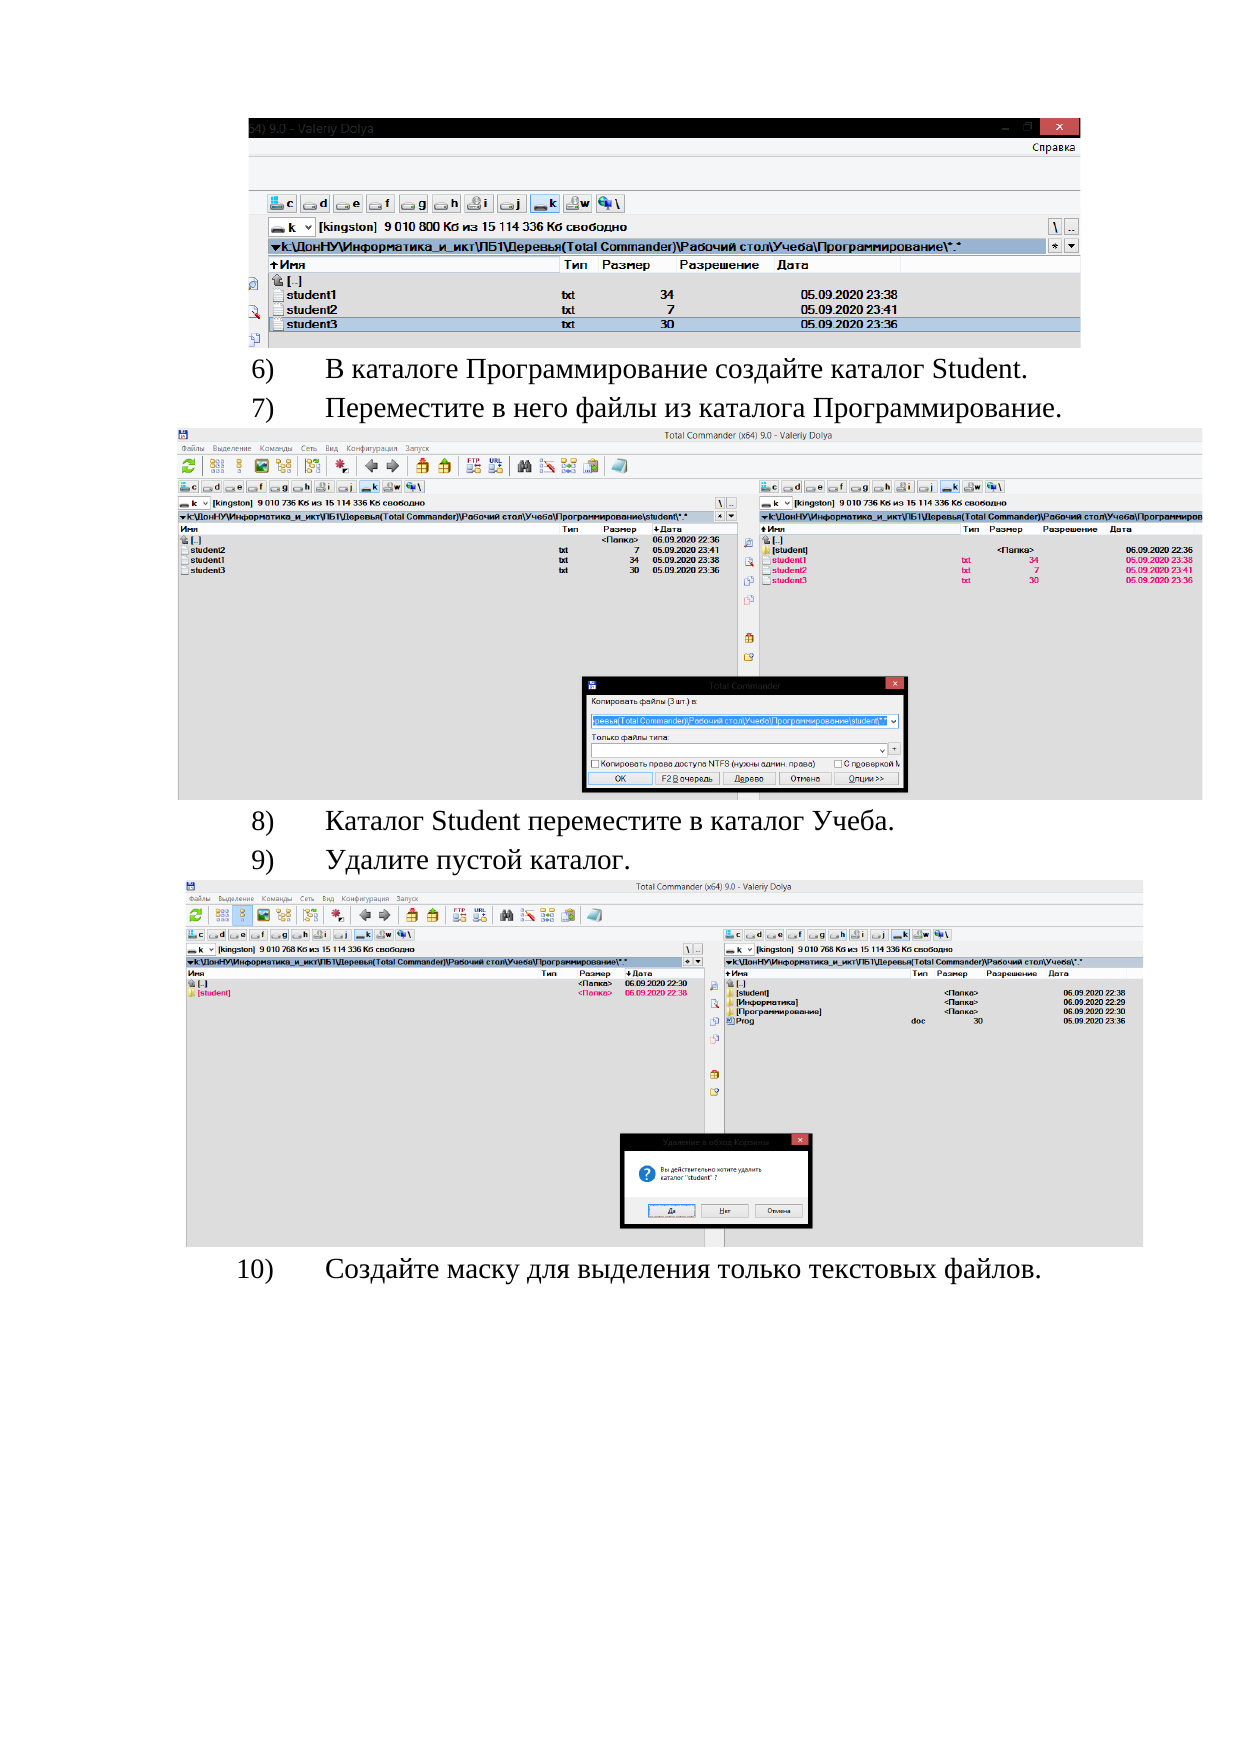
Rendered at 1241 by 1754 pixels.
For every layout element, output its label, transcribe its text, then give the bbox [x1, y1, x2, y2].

list Удалите пустой каталог. [177, 842, 1152, 876]
list Создайте маску для выделения только текстовых файлов. [177, 1251, 1152, 1284]
list Переместите в него файлы из каталога Программирование. [177, 390, 1152, 423]
list В каталоге Программирование создайте каталог Student. [177, 351, 1152, 385]
picture [177, 428, 1203, 800]
list Каталог Student переместите в каталог Учеба. [177, 803, 1152, 837]
picture [185, 880, 1144, 1247]
picture [248, 118, 1081, 348]
